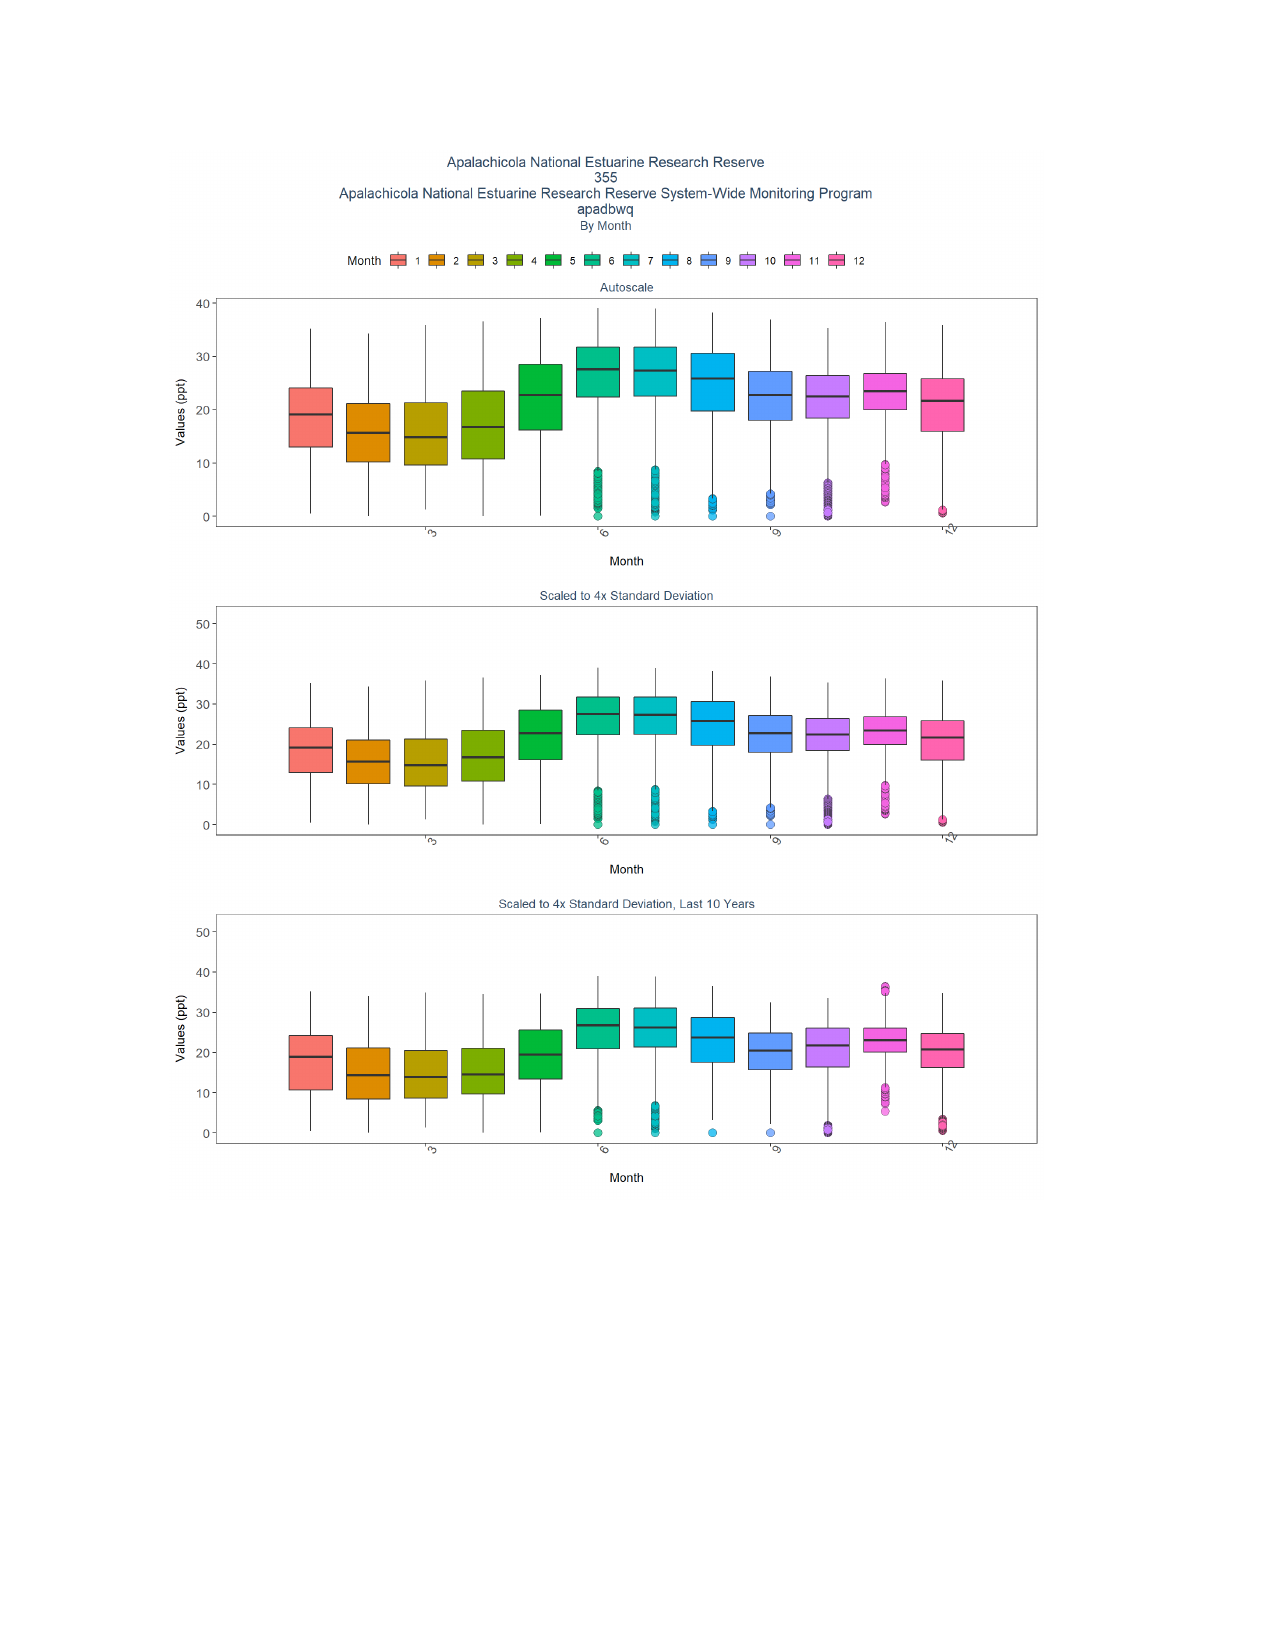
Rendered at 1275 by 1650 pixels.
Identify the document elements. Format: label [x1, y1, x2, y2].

picture [168, 150, 1044, 1200]
